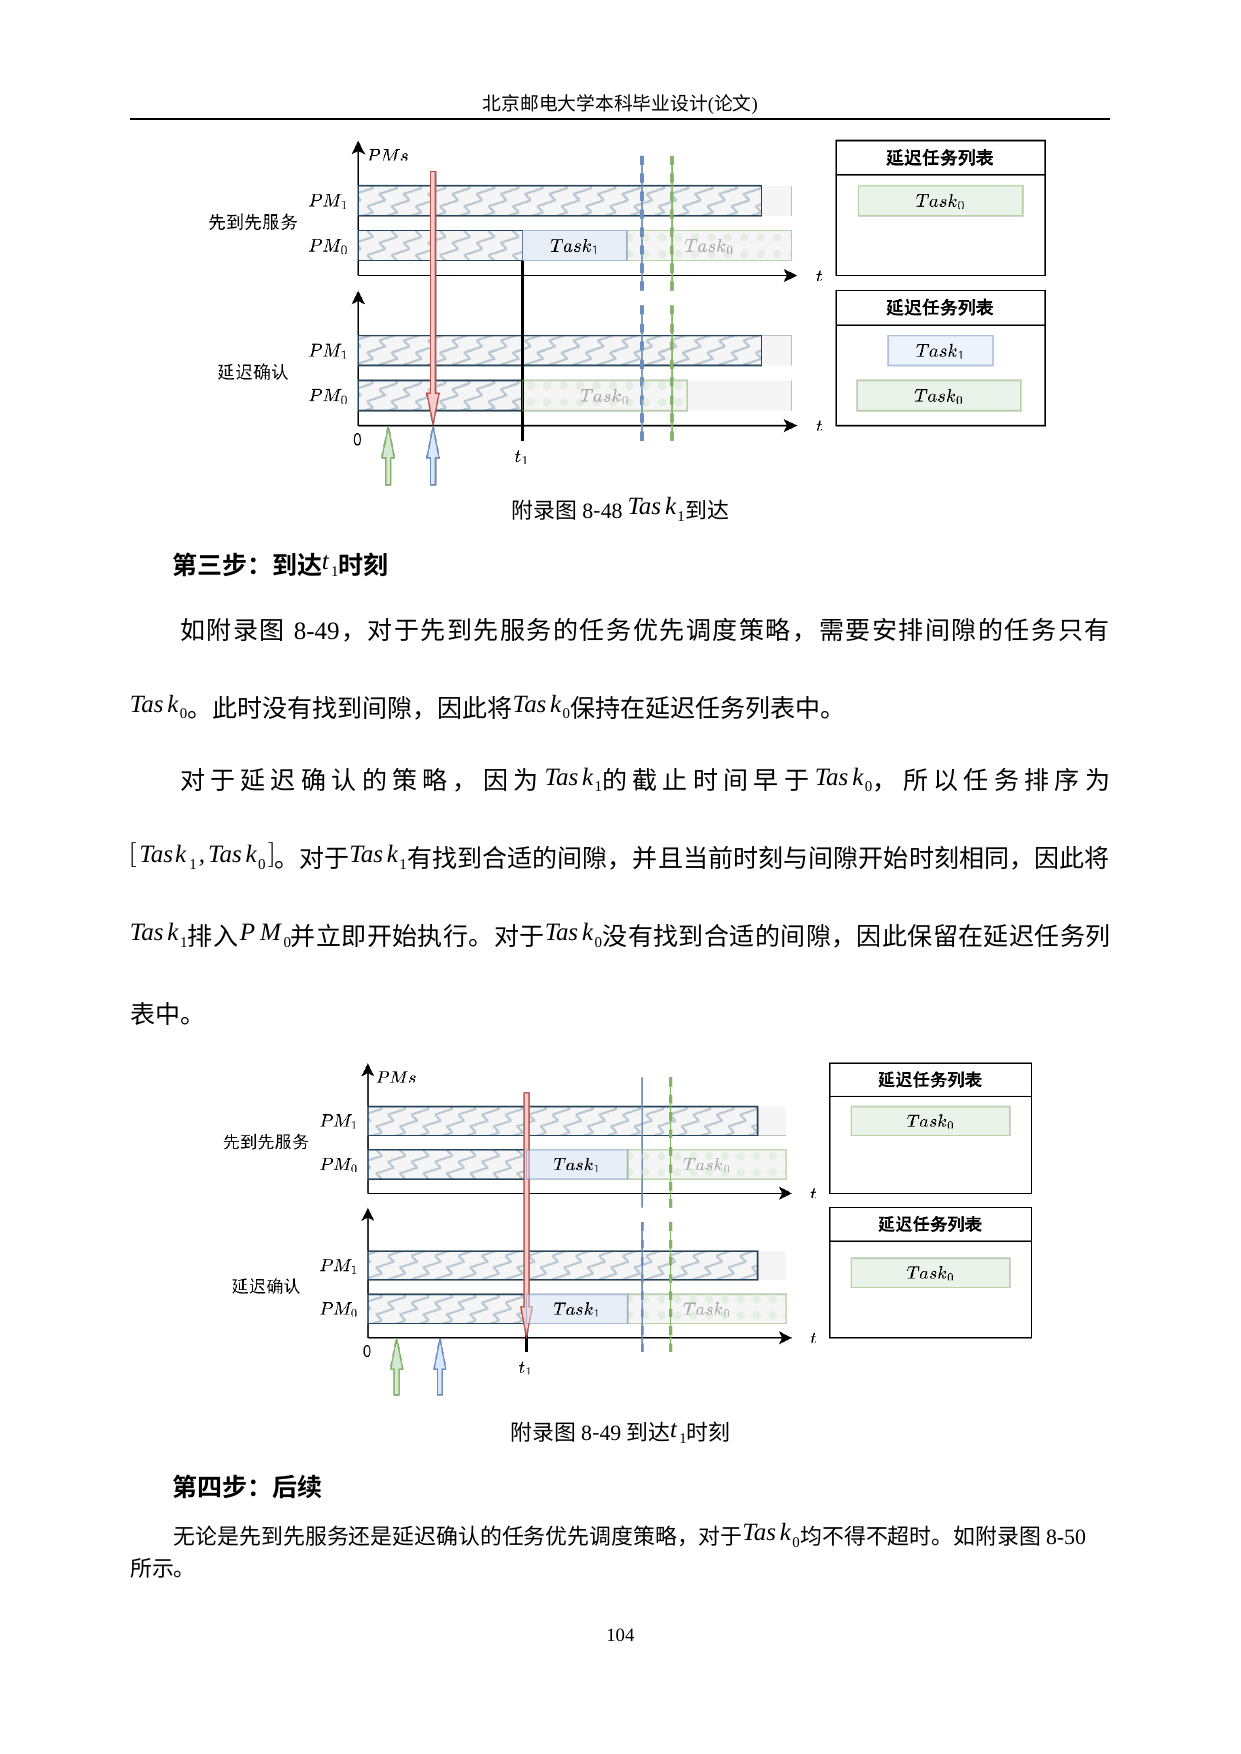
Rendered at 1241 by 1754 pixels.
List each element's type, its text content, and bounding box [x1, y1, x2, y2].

picture [208, 1052, 1032, 1396]
text 第四步：后续 [172, 1453, 1110, 1518]
text 第三步：到达时刻 [172, 531, 1110, 596]
text 对于延迟确认的策略，因为的截止时间早于，所以任务排序为。对于有找到合适的间隙，并且当前时刻与间隙开始时刻相同，因此将排入并立即开始执行。对于没有找到合适的间隙，因此保留在延迟任务列表中。 [130, 746, 1110, 1045]
picture [193, 130, 1047, 486]
